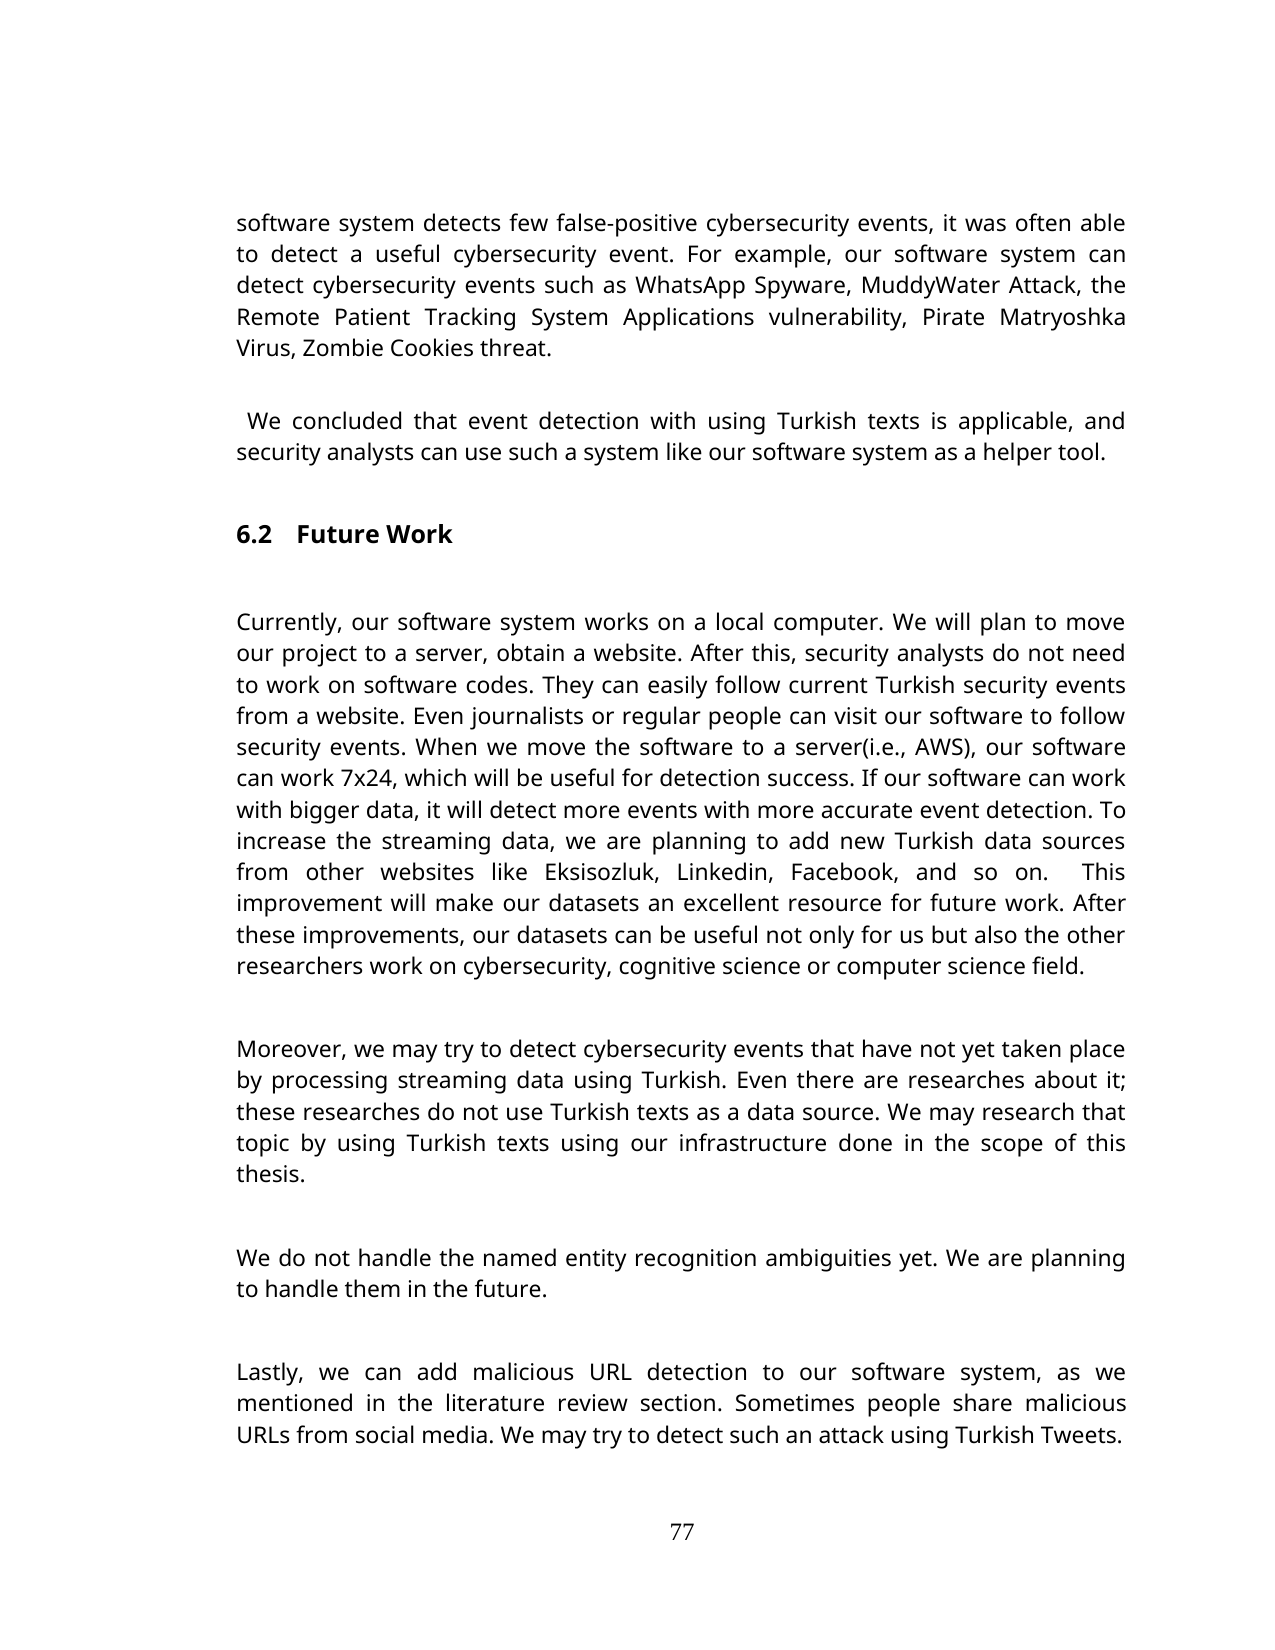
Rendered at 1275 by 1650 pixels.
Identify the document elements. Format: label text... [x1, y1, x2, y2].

text Moreover, we may try to detect cybersecurity events that have not yet taken place by processing streaming data using Turkish. Even there are researches about it; these researches do not use Turkish texts as a data source. We may research that topic by using Turkish texts using our infrastructure done in the scope of this thesis. [236, 1033, 1127, 1189]
text We do not handle the named entity recognition ambiguities yet. We are planning to handle them in the future. [236, 1242, 1127, 1304]
text Lastly, we can add malicious URL detection to our software system, as we mentioned in the literature review section. Sometimes people share malicious URLs from social media. We may try to detect such an attack using Turkish Tweets. [236, 1356, 1127, 1450]
subtitle Future Work [236, 517, 1127, 551]
text We concluded that event detection with using Turkish texts is applicable, and security analysts can use such a system like our software system as a helper tool. [236, 373, 1127, 467]
text Currently, our software system works on a local computer. We will plan to move our project to a server, obtain a website. After this, security analysts do not need to work on software codes. They can easily follow current Turkish security events from a website. Even journalists or regular people can visit our software to follow security events. When we move the software to a server(i.e., AWS), our software can work 7x24, which will be useful for detection success. If our software can work with bigger data, it will detect more events with more accurate event detection. To increase the streaming data, we are planning to add new Turkish data sources from other websites like Eksisozluk, Linkedin, Facebook, and so on. This improvement will make our datasets an excellent resource for future work. After these improvements, our datasets can be useful not only for us but also the other researchers work on cybersecurity, cognitive science or computer science field. [236, 606, 1127, 981]
